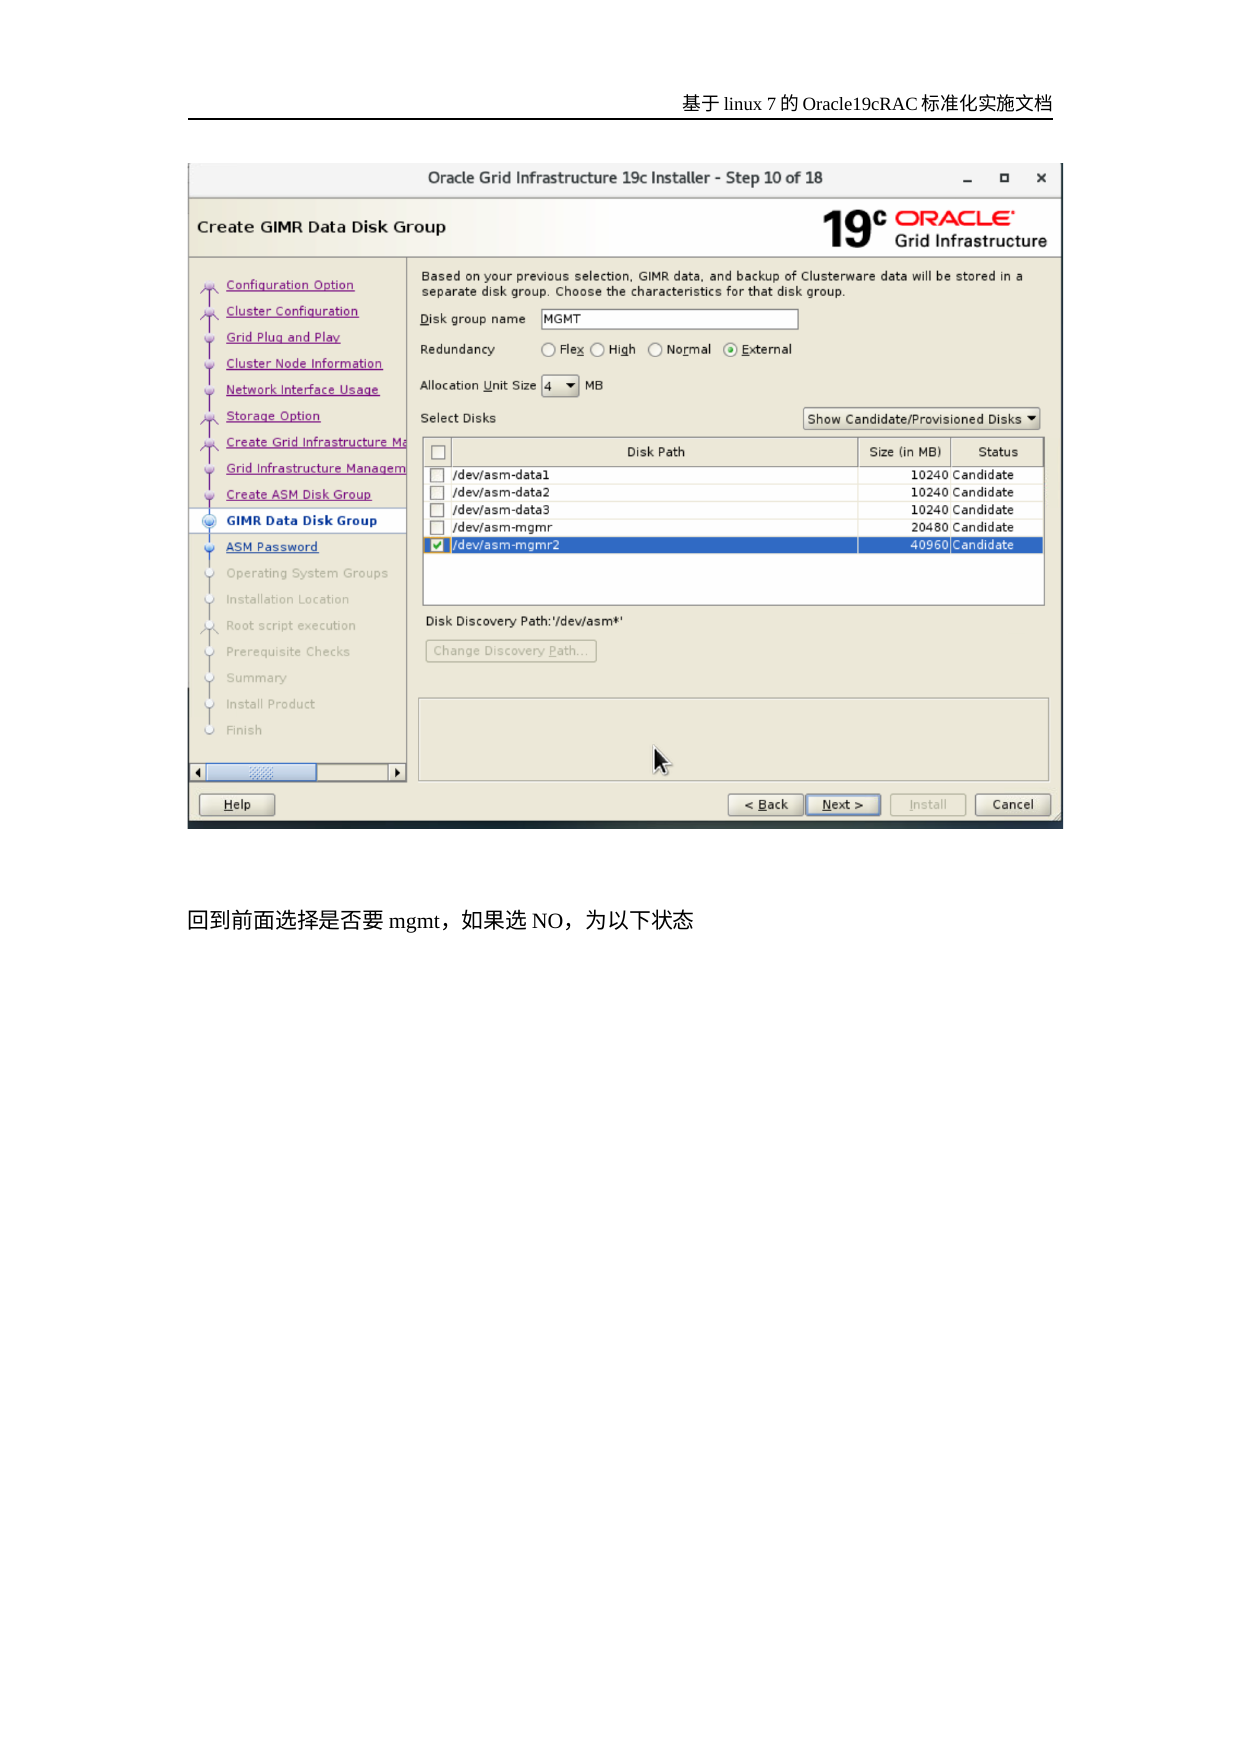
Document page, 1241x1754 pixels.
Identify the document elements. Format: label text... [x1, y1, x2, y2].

picture [187, 163, 1064, 829]
text 回到前面选择是否要mgmt，如果选NO，为以下状态 [187, 902, 1053, 936]
